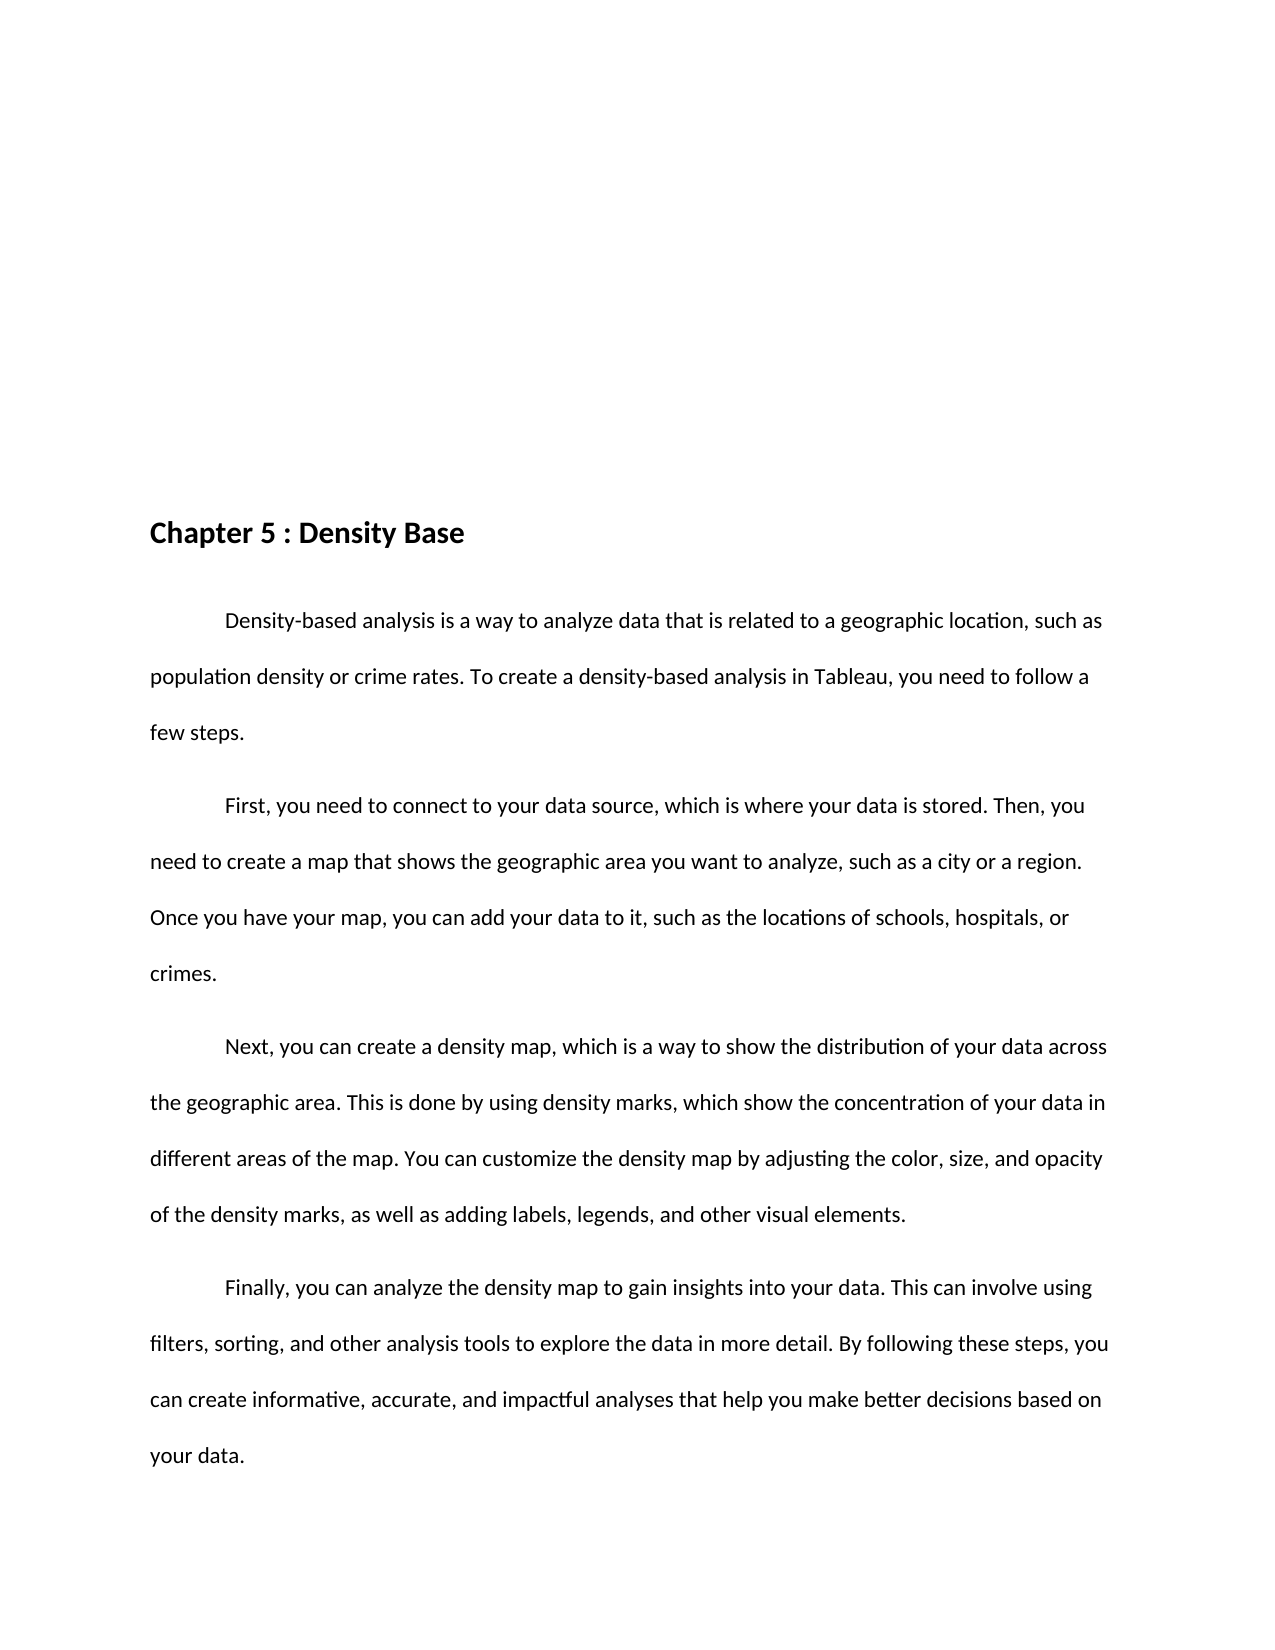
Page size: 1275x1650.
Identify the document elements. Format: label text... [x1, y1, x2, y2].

text First, you need to connect to your data source, which is where your data is stored. Then, you need to create a map that shows the geographic area you want to analyze, such as a city or a region. Once you have your map, you can add your data to it, such as the locations of schools, hospitals, or crimes. [150, 791, 1125, 987]
text Finally, you can analyze the density map to gain insights into your data. This can involve using filters, sorting, and other analysis tools to explore the data in more detail. By following these steps, you can create informative, accurate, and impactful analyses that help you make better decisions based on your data. [150, 1273, 1125, 1469]
text Next, you can create a density map, which is a way to show the distribution of your data across the geographic area. This is done by using density marks, which show the concentration of your data in different areas of the map. You can customize the density map by adjusting the color, size, and opacity of the density marks, as well as adding labels, legends, and other visual elements. [150, 1032, 1125, 1228]
text Density-based analysis is a way to analyze data that is related to a geographic location, such as population density or crime rates. To create a density-based analysis in Tableau, you need to follow a few steps. [150, 606, 1125, 747]
text Chapter 5 : Density Base [150, 513, 1125, 552]
